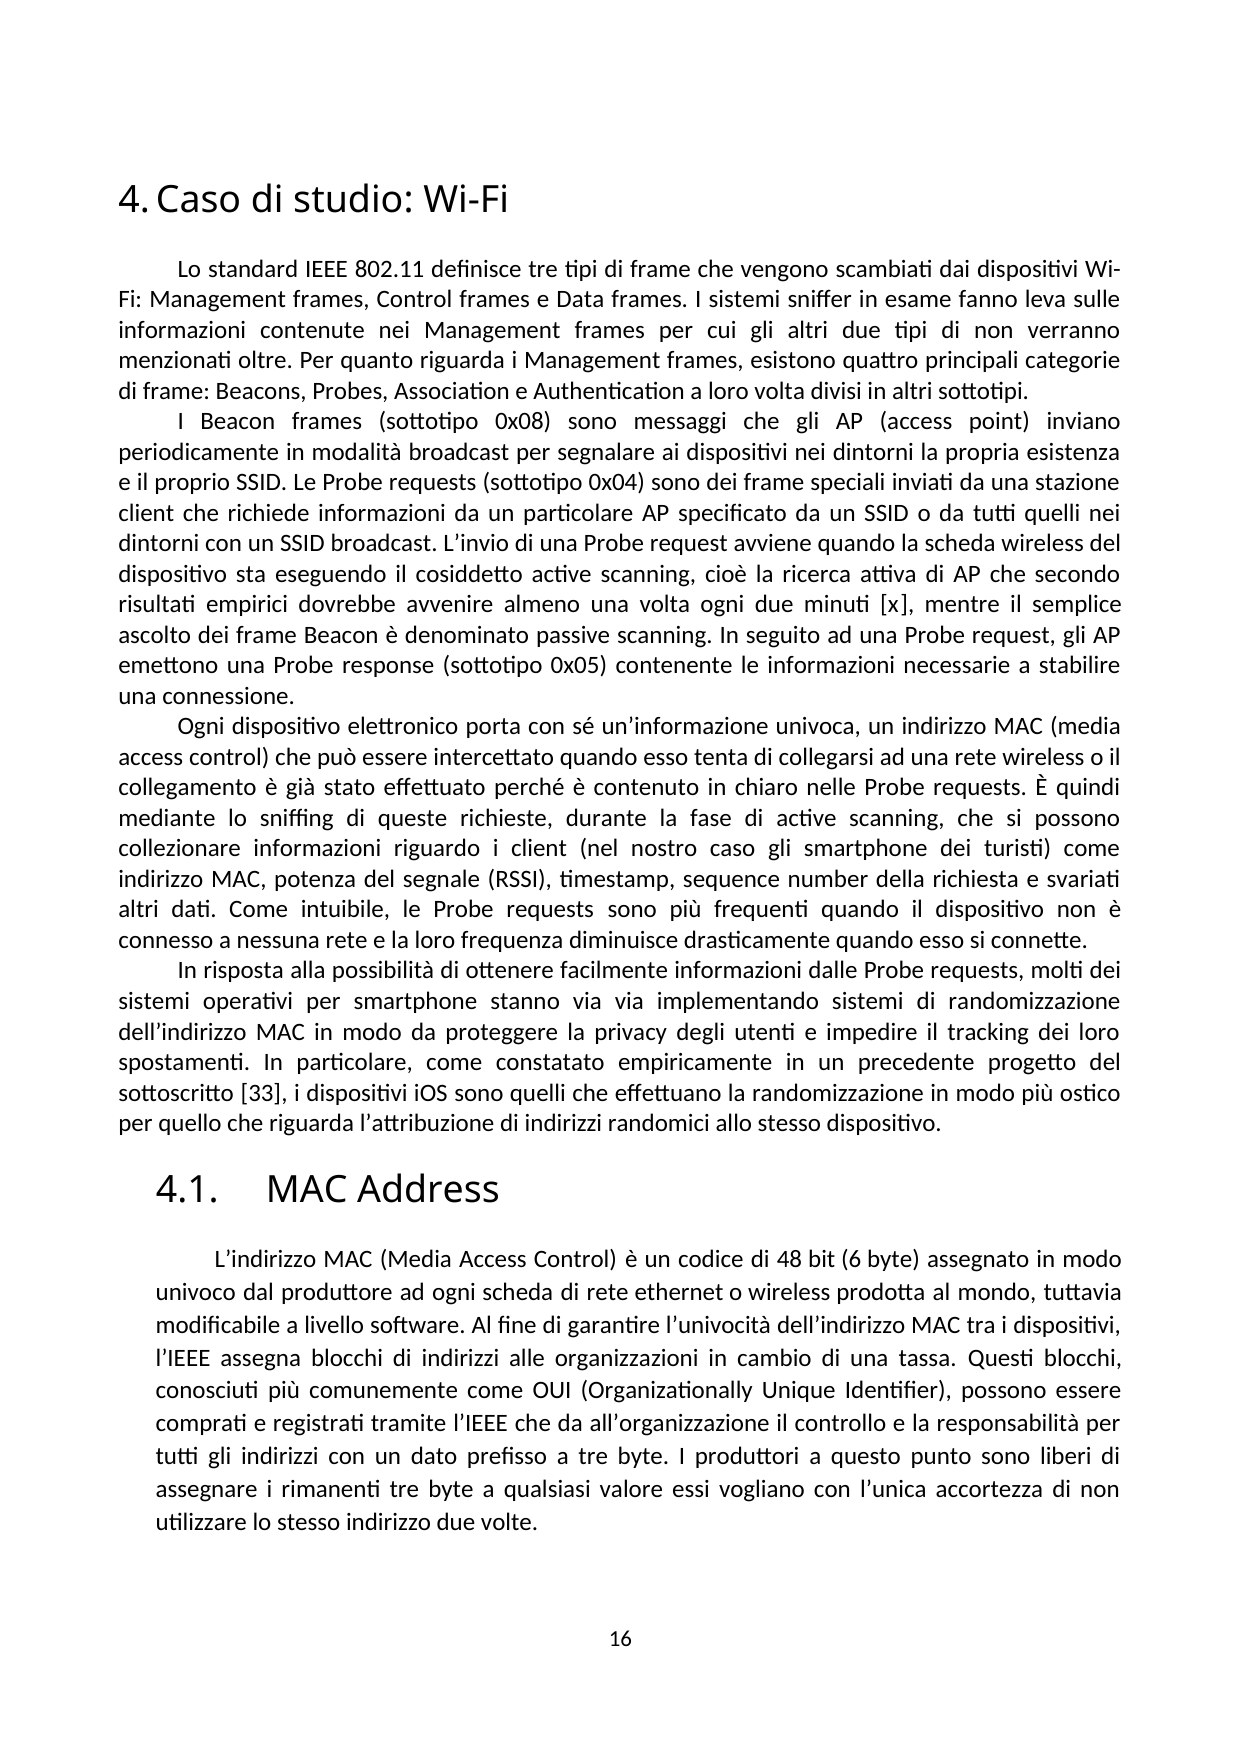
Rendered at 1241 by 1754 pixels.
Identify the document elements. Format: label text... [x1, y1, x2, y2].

list MAC Address [156, 1163, 1122, 1214]
text I Beacon frames (sottotipo 0x08) sono messaggi che gli AP (access point) inviano periodicamente in modalità broadcast per segnalare ai dispositivi nei dintorni la propria esistenza e il proprio SSID. Le Probe requests (sottotipo 0x04) sono dei frame speciali inviati da una stazione client che richiede informazioni da un particolare AP specificato da un SSID o da tutti quelli nei dintorni con un SSID broadcast. L’invio di una Probe request avviene quando la scheda wireless del dispositivo sta eseguendo il cosiddetto active scanning, cioè la ricerca attiva di AP che secondo risultati empirici dovrebbe avvenire almeno una volta ogni due minuti [x], mentre il semplice ascolto dei frame Beacon è denominato passive scanning. In seguito ad una Probe request, gli AP emettono una Probe response (sottotipo 0x05) contenente le informazioni necessarie a stabilire una connessione. [118, 405, 1122, 711]
text Ogni dispositivo elettronico porta con sé un’informazione univoca, un indirizzo MAC (media access control) che può essere intercettato quando esso tenta di collegarsi ad una rete wireless o il collegamento è già stato effettuato perché è contenuto in chiaro nelle Probe requests. È quindi mediante lo sniffing di queste richieste, durante la fase di active scanning, che si possono collezionare informazioni riguardo i client (nel nostro caso gli smartphone dei turisti) come indirizzo MAC, potenza del segnale (RSSI), timestamp, sequence number della richiesta e svariati altri dati. Come intuibile, le Probe requests sono più frequenti quando il dispositivo non è connesso a nessuna rete e la loro frequenza diminuisce drasticamente quando esso si connette. [118, 711, 1122, 955]
list Caso di studio: Wi-Fi [118, 173, 1122, 224]
text L’indirizzo MAC (Media Access Control) è un codice di 48 bit (6 byte) assegnato in modo univoco dal produttore ad ogni scheda di rete ethernet o wireless prodotta al mondo, tuttavia modificabile a livello software. Al fine di garantire l’univocità dell’indirizzo MAC tra i dispositivi, l’IEEE assegna blocchi di indirizzi alle organizzazioni in cambio di una tassa. Questi blocchi, conosciuti più comunemente come OUI (Organizationally Unique Identifier), possono essere comprati e registrati tramite l’IEEE che da all’organizzazione il controllo e la responsabilità per tutti gli indirizzi con un dato prefisso a tre byte. I produttori a questo punto sono liberi di assegnare i rimanenti tre byte a qualsiasi valore essi vogliano con l’unica accortezza di non utilizzare lo stesso indirizzo due volte. [155, 1339, 1122, 1537]
text Lo standard IEEE 802.11 definisce tre tipi di frame che vengono scambiati dai dispositivi Wi-Fi: Management frames, Control frames e Data frames. I sistemi sniffer in esame fanno leva sulle informazioni contenute nei Management frames per cui gli altri due tipi di non verranno menzionati oltre. Per quanto riguarda i Management frames, esistono quattro principali categorie di frame: Beacons, Probes, Association e Authentication a loro volta divisi in altri sottotipi. [118, 253, 1122, 405]
text In risposta alla possibilità di ottenere facilmente informazioni dalle Probe requests, molti dei sistemi operativi per smartphone stanno via via implementando sistemi di randomizzazione dell’indirizzo MAC in modo da proteggere la privacy degli utenti e impedire il tracking dei loro spostamenti. In particolare, come constatato empiricamente in un precedente progetto del sottoscritto , i dispositivi iOS sono quelli che effettuano la randomizzazione in modo più ostico per quello che riguarda l’attribuzione di indirizzi randomici allo stesso dispositivo. [118, 955, 1122, 1138]
